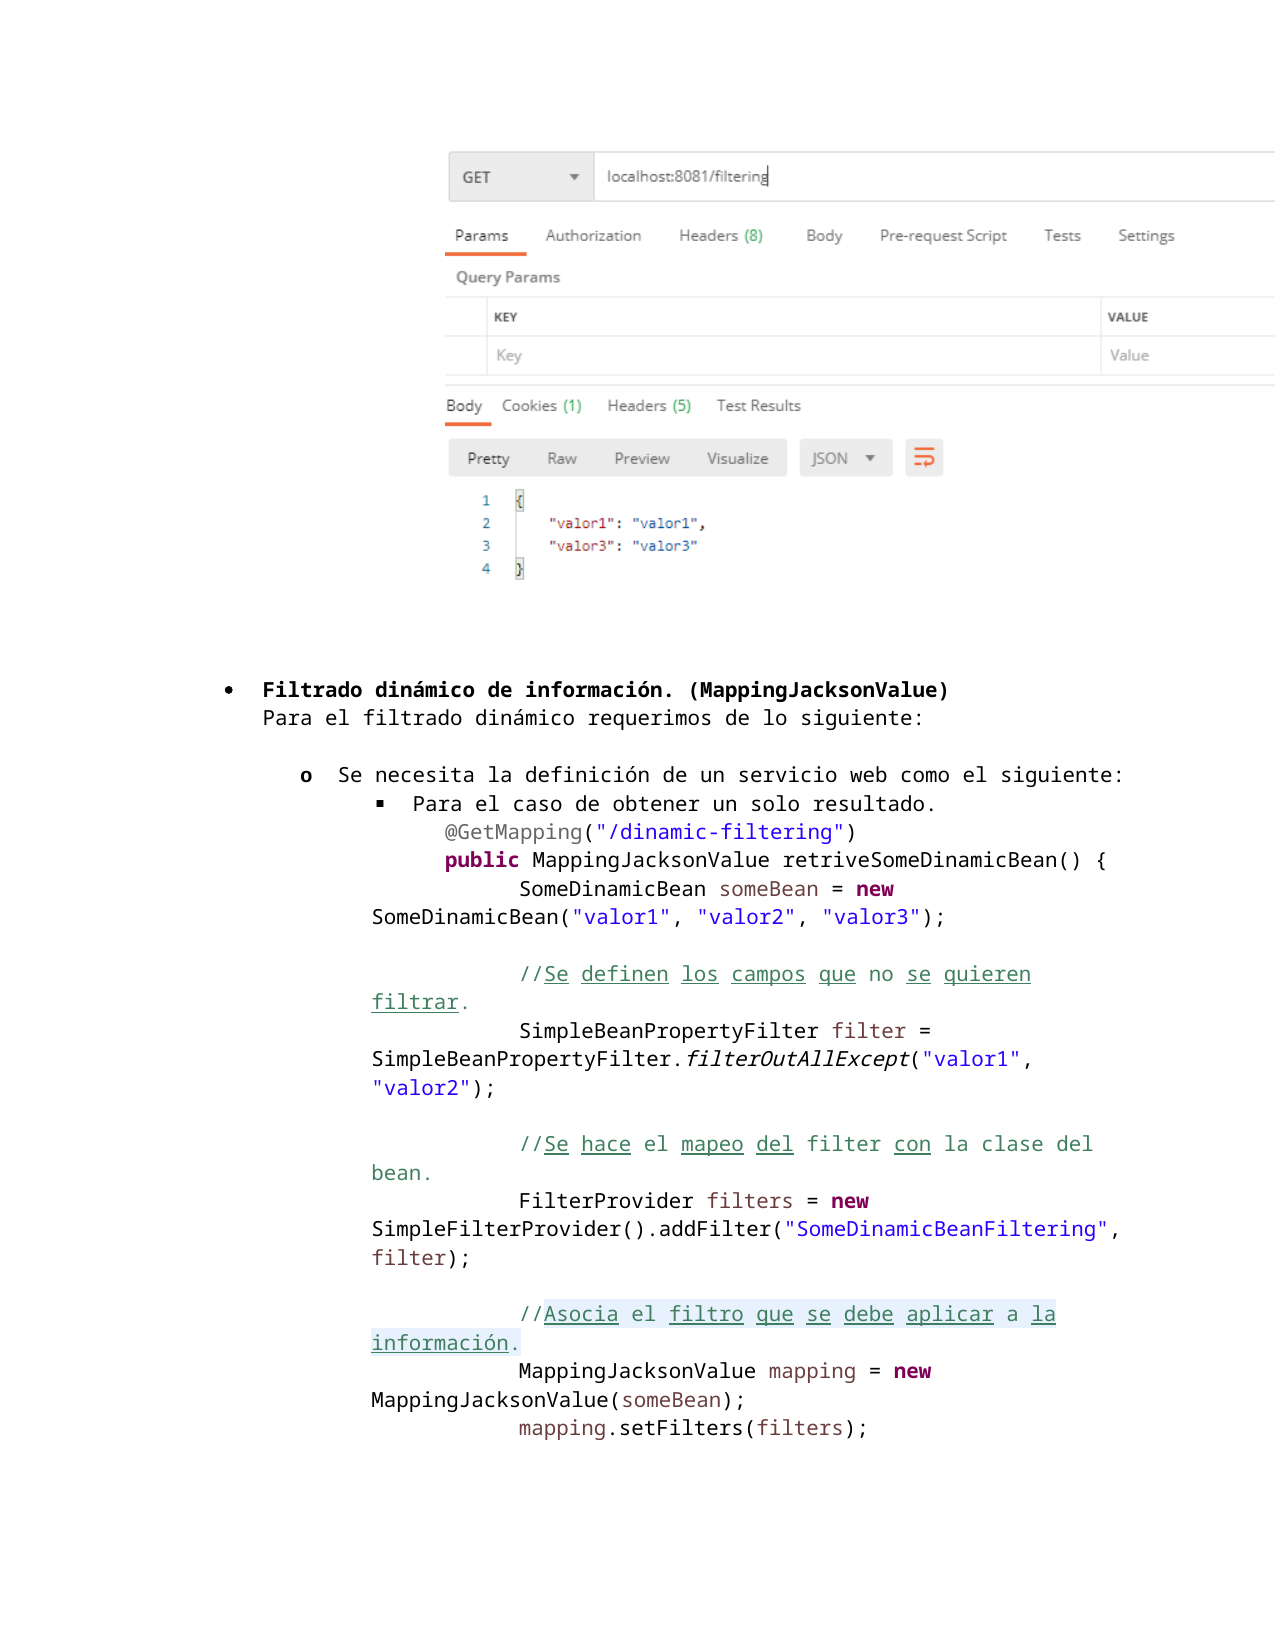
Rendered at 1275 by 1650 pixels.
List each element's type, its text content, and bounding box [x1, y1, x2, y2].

list //Se hace el mapeo del filter con la clase del bean. [371, 1129, 1125, 1186]
list SimpleBeanPropertyFilter filter = SimpleBeanPropertyFilter.filterOutAllExcept("valor1", "valor2"); [371, 1016, 1125, 1101]
list //Se definen los campos que no se quieren filtrar. [371, 959, 1125, 1016]
list Para el filtrado dinámico requerimos de lo siguiente: [262, 703, 1125, 732]
list //Asocia el filtro que se debe aplicar a la información. [371, 1299, 1125, 1356]
list Filtrado dinámico de información. (MappingJacksonValue) [225, 675, 1125, 703]
picture [445, 150, 1275, 590]
list SomeDinamicBean someBean = new SomeDinamicBean("valor1", "valor2", "valor3"); [371, 874, 1125, 931]
list MappingJacksonValue mapping = new MappingJacksonValue(someBean); [371, 1356, 1125, 1413]
list Se necesita la definición de un servicio web como el siguiente: [300, 760, 1125, 789]
list @GetMapping("/dinamic-filtering") [371, 817, 1125, 846]
list public MappingJacksonValue retriveSomeDinamicBean() { [371, 846, 1125, 874]
text mapping.setFilters(filters); [334, 1413, 1125, 1442]
list Para el caso de obtener un solo resultado. [375, 789, 1125, 817]
list FilterProvider filters = new SimpleFilterProvider().addFilter("SomeDinamicBeanFiltering", filter); [371, 1186, 1125, 1271]
